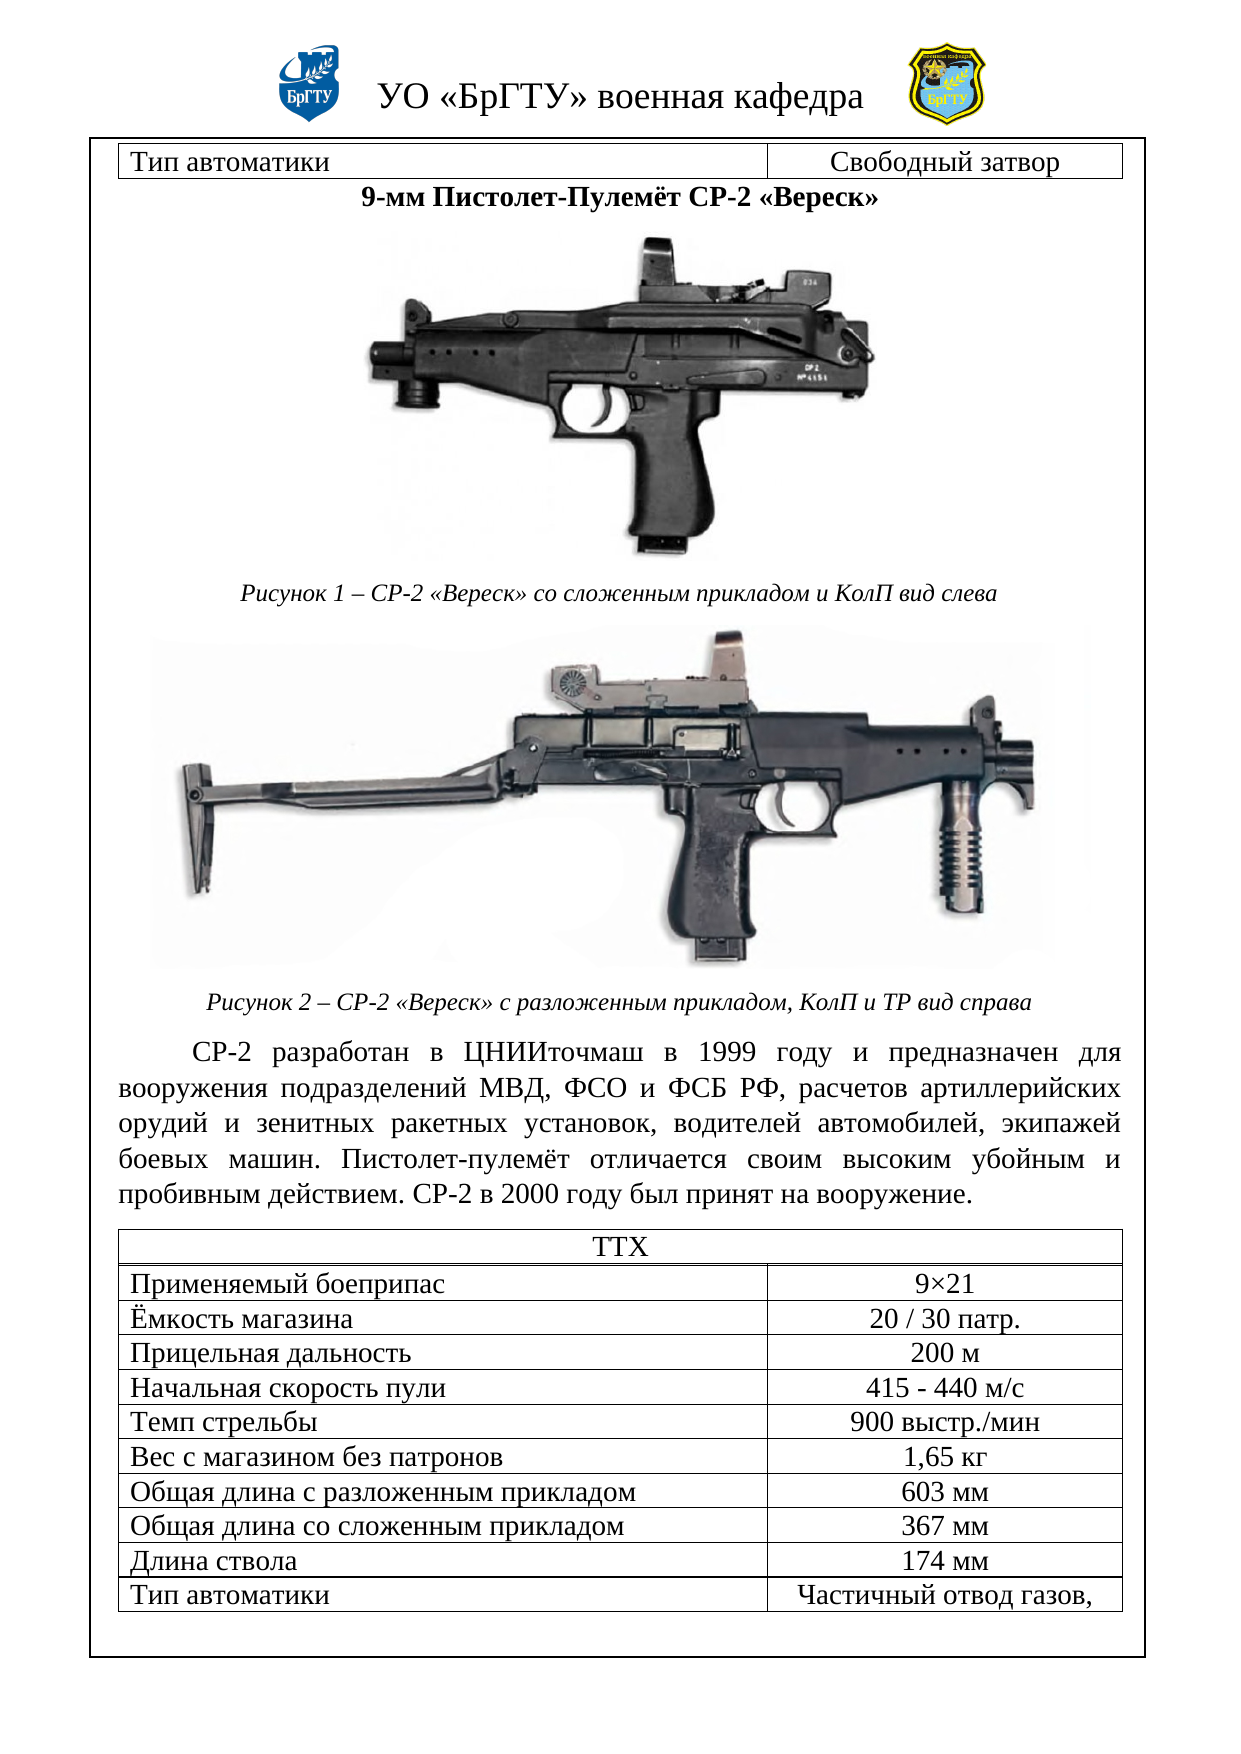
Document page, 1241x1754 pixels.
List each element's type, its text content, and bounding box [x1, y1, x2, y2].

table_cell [768, 1578, 1122, 1611]
picture [907, 42, 987, 126]
picture [270, 44, 348, 123]
table_cell 415 - 440 м/с [768, 1370, 1122, 1403]
table_header ТТХ [119, 1230, 1122, 1263]
text СР-2 разработан в ЦНИИточмаш в 1999 году и предназначен для вооружения подразделений МВД, ФСО и ФСБ РФ, расчетов артиллерийских орудий и зенитных ракетных установок, водителей автомобилей, экипажей боевых машин. Пистолет-пулемёт отличается своим высоким убойным и пробивным действием. СР-2 в 2000 году был принят на вооружение. [118, 1034, 1122, 1210]
text Рисунок 2 – СР-2 «Вереск» с разложенным прикладом, КолП и ТР вид справа [118, 987, 1122, 1016]
table_cell 603 мм [768, 1474, 1122, 1507]
table_cell Тип автоматики [119, 1578, 767, 1611]
table_cell Длина ствола [119, 1543, 767, 1576]
table_cell 367 мм [768, 1508, 1122, 1542]
table_cell 1,65 кг [768, 1439, 1122, 1473]
table_cell Прицельная дальность [119, 1335, 767, 1369]
table_cell 200 м [768, 1335, 1122, 1369]
table_cell Свободный затвор [768, 144, 1122, 178]
table_cell Общая длина со сложенным прикладом [119, 1508, 767, 1542]
table_cell 9×21 [768, 1266, 1122, 1300]
table_cell Ёмкость магазина [119, 1301, 767, 1334]
picture [363, 231, 877, 561]
table_cell Темп стрельбы [119, 1405, 767, 1438]
table_cell Тип автоматики [119, 144, 767, 178]
text 9-мм Пистолет-Пулемёт СР-2 «Вереск» [118, 179, 1122, 212]
table_cell Начальная скорость пули [119, 1370, 767, 1403]
picture [149, 625, 1091, 969]
table_cell Применяемый боеприпас [119, 1266, 767, 1300]
table_cell Общая длина с разложенным прикладом [119, 1474, 767, 1507]
table_cell 174 мм [768, 1543, 1122, 1576]
text Рисунок 1 – СР-2 «Вереск» со сложенным прикладом и КолП вид слева [118, 578, 1122, 607]
table_cell 900 выстр./мин [768, 1405, 1122, 1438]
table_cell 20 / 30 патр. [768, 1301, 1122, 1334]
table_cell Вес с магазином без патронов [119, 1439, 767, 1473]
